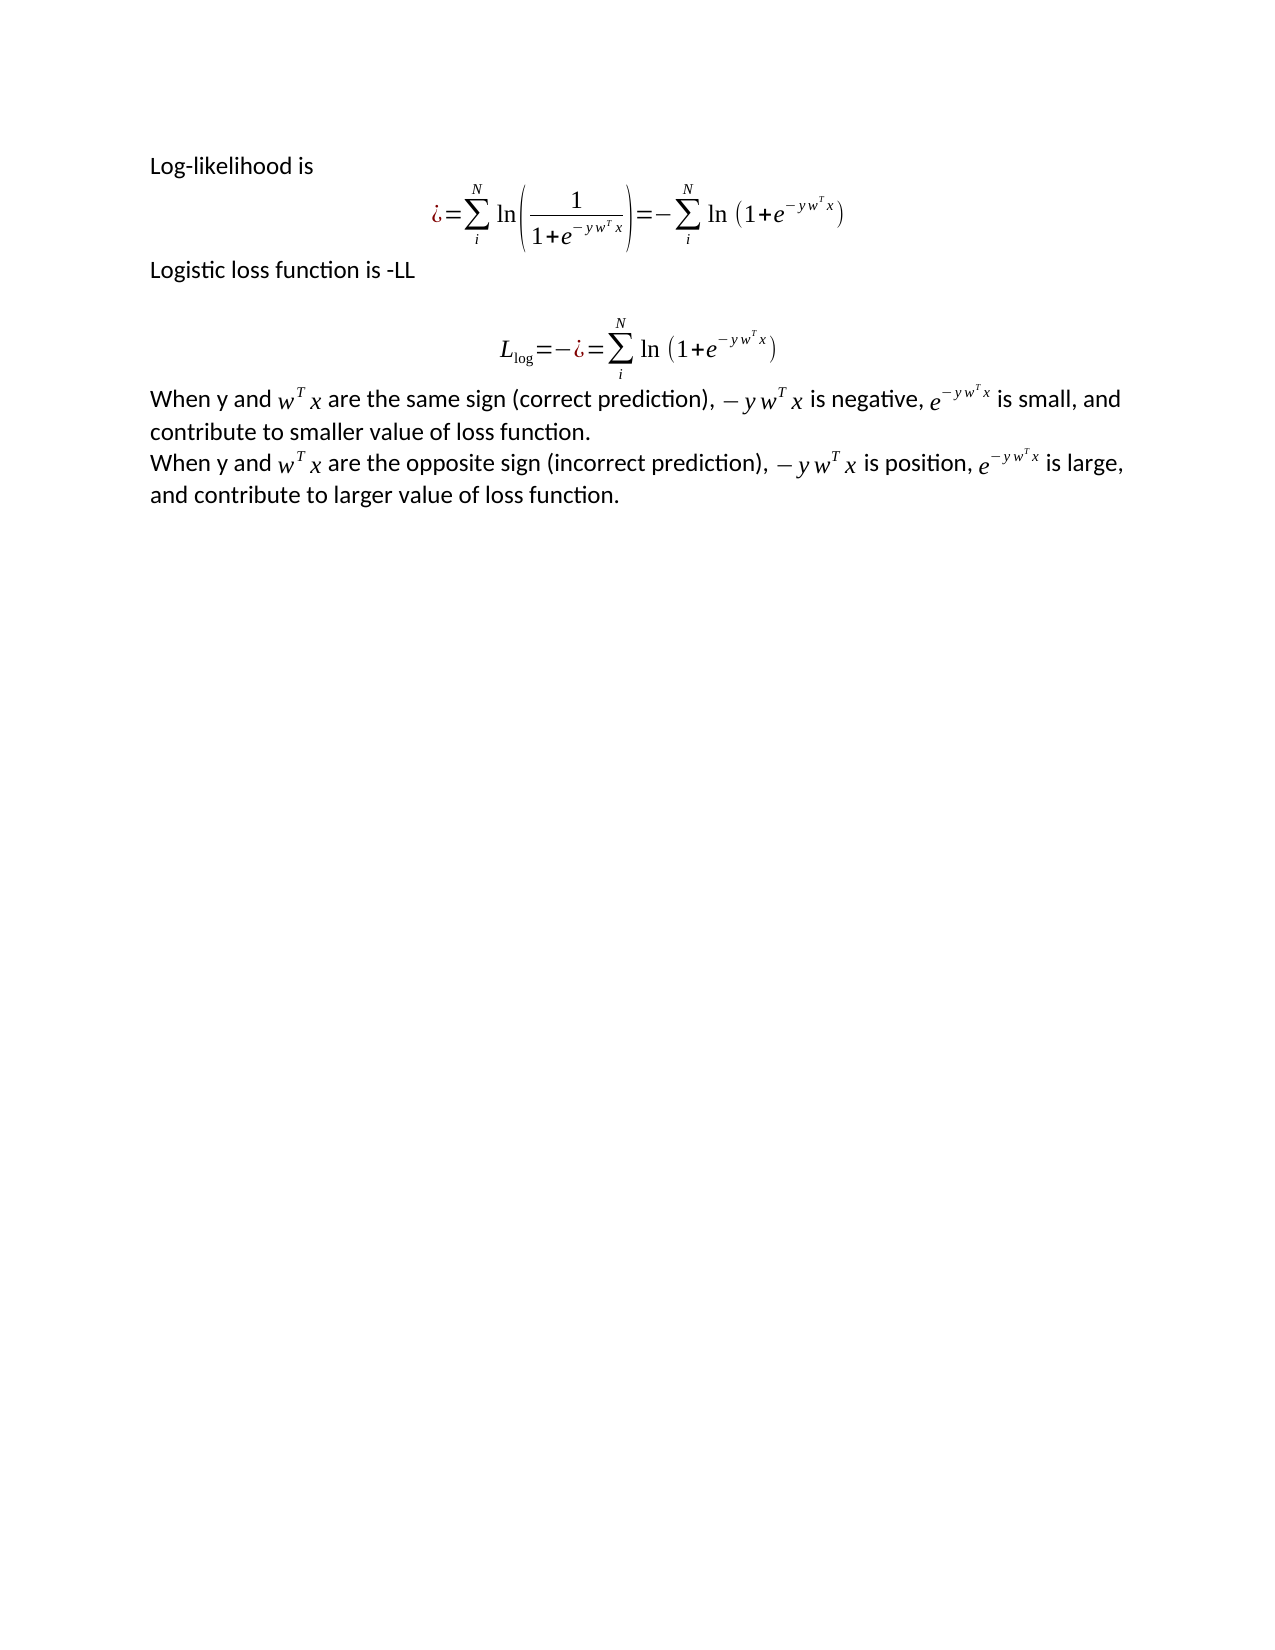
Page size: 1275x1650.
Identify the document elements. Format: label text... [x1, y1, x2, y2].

text Log-likelihood is [150, 150, 1125, 181]
text Logistic loss function is -LL [150, 254, 1125, 284]
text When y and are the same sign (correct prediction), is negative, is small, and contribute to smaller value of loss function. [150, 382, 1125, 446]
text When y and are the opposite sign (incorrect prediction), is position, is large, and contribute to larger value of loss function. [150, 446, 1125, 510]
